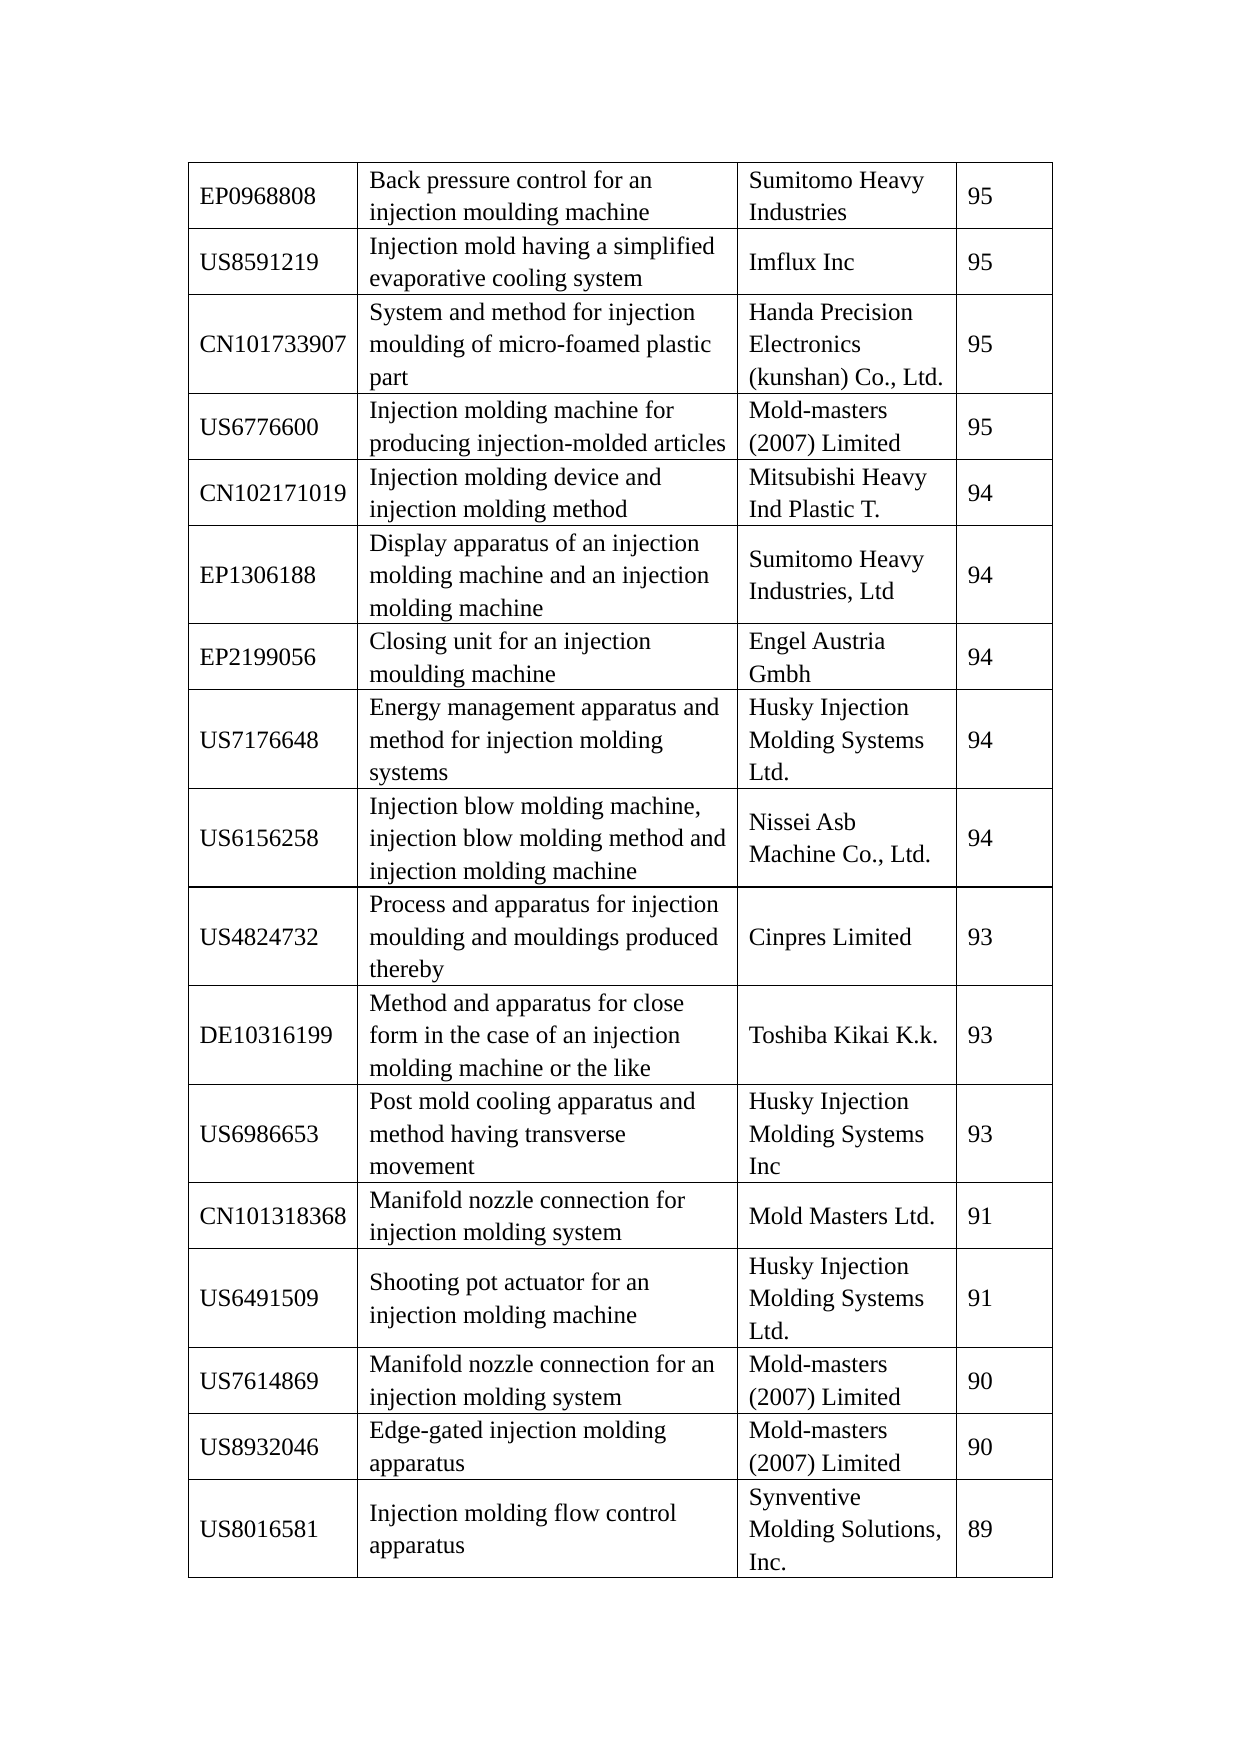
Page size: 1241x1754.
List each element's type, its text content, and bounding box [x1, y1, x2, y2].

table_cell Engel Austria Gmbh [738, 624, 956, 689]
table_cell Injection blow molding machine, injection blow molding method and injection molding machine [358, 789, 737, 886]
table_cell Sumitomo Heavy Industries, Ltd [738, 526, 956, 623]
table_cell Method and apparatus for close form in the case of an injection molding machine or the like [358, 986, 737, 1083]
table_cell Husky Injection Molding Systems Ltd. [738, 1249, 956, 1347]
table_cell Synventive Molding Solutions, Inc. [738, 1480, 956, 1577]
table_cell 90 [957, 1348, 1052, 1413]
table_cell Toshiba Kikai K.k. [738, 986, 956, 1083]
table_cell DE10316199 [189, 986, 357, 1083]
table_cell 95 [957, 229, 1052, 294]
table_cell 95 [957, 394, 1052, 459]
table_cell EP2199056 [189, 624, 357, 689]
table_cell 94 [957, 526, 1052, 623]
table_cell Post mold cooling apparatus and method having transverse movement [358, 1085, 737, 1182]
table_cell Manifold nozzle connection for an injection molding system [358, 1348, 737, 1413]
table_cell CN101733907 [189, 295, 357, 393]
table_cell Energy management apparatus and method for injection molding systems [358, 690, 737, 788]
table_cell 94 [957, 624, 1052, 689]
table_cell US6776600 [189, 394, 357, 459]
table_cell Injection mold having a simplified evaporative cooling system [358, 229, 737, 294]
table_cell Injection molding device and injection molding method [358, 460, 737, 525]
table_cell Injection molding machine for producing injection-molded articles [358, 394, 737, 459]
table_cell 94 [957, 789, 1052, 886]
table_cell 91 [957, 1249, 1052, 1347]
table_cell 91 [957, 1183, 1052, 1248]
table_cell System and method for injection moulding of micro-foamed plastic part [358, 295, 737, 393]
table_cell 89 [957, 1480, 1052, 1577]
table_cell 94 [957, 460, 1052, 525]
table_cell Shooting pot actuator for an injection molding machine [358, 1249, 737, 1347]
table_cell Manifold nozzle connection for injection molding system [358, 1183, 737, 1248]
table_cell Mold-masters (2007) Limited [738, 394, 956, 459]
table_cell 95 [957, 295, 1052, 393]
table_cell US4824732 [189, 888, 357, 985]
table_cell Sumitomo Heavy Industries [738, 163, 956, 228]
table_cell US6986653 [189, 1085, 357, 1182]
table_cell 93 [957, 1085, 1052, 1182]
table_cell Mold Masters Ltd. [738, 1183, 956, 1248]
table_cell CN102171019 [189, 460, 357, 525]
table_cell 95 [957, 163, 1052, 228]
table_cell US7614869 [189, 1348, 357, 1413]
table_cell Edge-gated injection molding apparatus [358, 1414, 737, 1479]
table_cell EP0968808 [189, 163, 357, 228]
table_cell Nissei Asb Machine Co., Ltd. [738, 789, 956, 886]
table_cell US6491509 [189, 1249, 357, 1347]
table_cell 93 [957, 888, 1052, 985]
table_cell Husky Injection Molding Systems Inc [738, 1085, 956, 1182]
table_cell US8016581 [189, 1480, 357, 1577]
table_cell US8591219 [189, 229, 357, 294]
table_cell Closing unit for an injection moulding machine [358, 624, 737, 689]
table_cell Mitsubishi Heavy Ind Plastic T. [738, 460, 956, 525]
table_cell CN101318368 [189, 1183, 357, 1248]
table_cell 93 [957, 986, 1052, 1083]
table_cell Process and apparatus for injection moulding and mouldings produced thereby [358, 888, 737, 985]
table_cell US8932046 [189, 1414, 357, 1479]
table_cell Mold-masters (2007) Limited [738, 1348, 956, 1413]
table_cell Back pressure control for an injection moulding machine [358, 163, 737, 228]
table_cell Cinpres Limited [738, 888, 956, 985]
table_cell Handa Precision Electronics (kunshan) Co., Ltd. [738, 295, 956, 393]
table_cell Imflux Inc [738, 229, 956, 294]
table_cell Injection molding flow control apparatus [358, 1480, 737, 1577]
table_cell Display apparatus of an injection molding machine and an injection molding machine [358, 526, 737, 623]
table_cell EP1306188 [189, 526, 357, 623]
table_cell Husky Injection Molding Systems Ltd. [738, 690, 956, 788]
table_cell US6156258 [189, 789, 357, 886]
table_cell Mold-masters (2007) Limited [738, 1414, 956, 1479]
table_cell 90 [957, 1414, 1052, 1479]
table_cell 94 [957, 690, 1052, 788]
table_cell US7176648 [189, 690, 357, 788]
